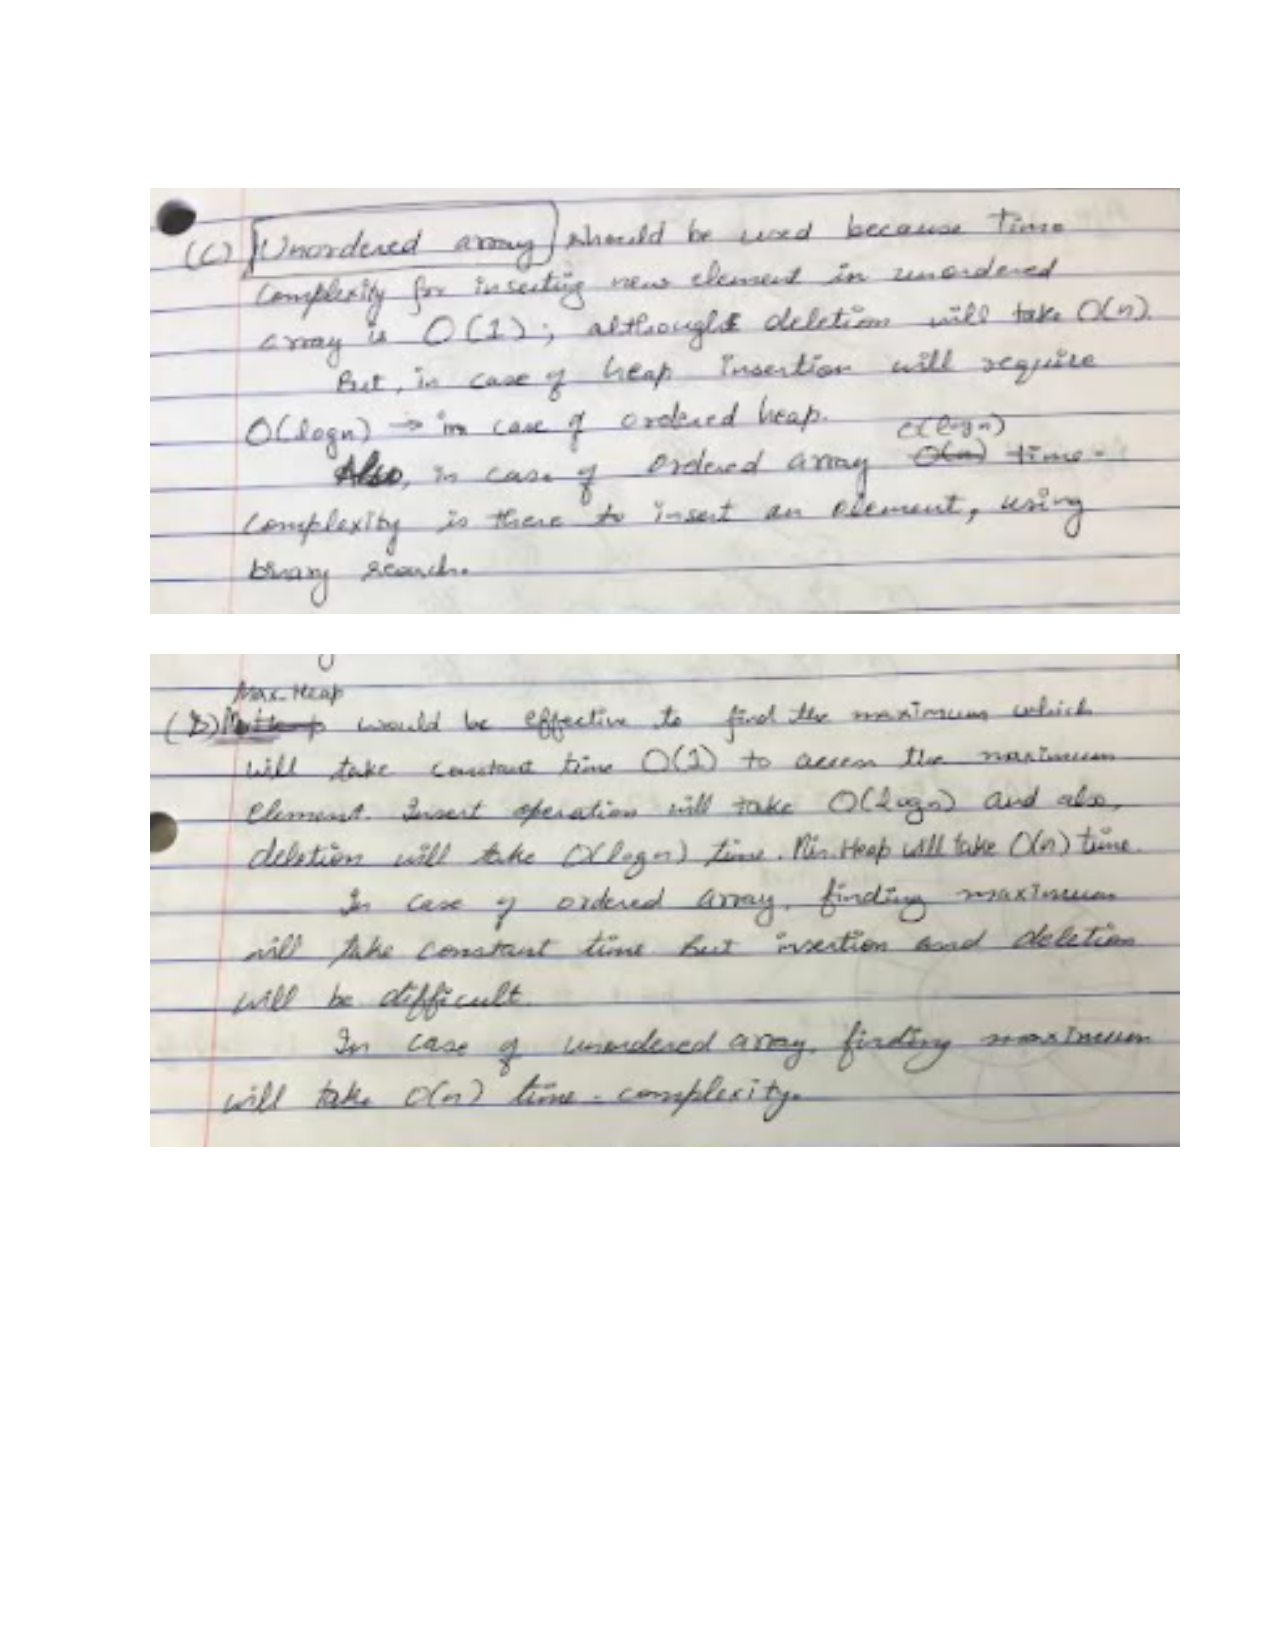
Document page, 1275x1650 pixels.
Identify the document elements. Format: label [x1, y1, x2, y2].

picture [150, 654, 1180, 1147]
picture [150, 188, 1180, 614]
